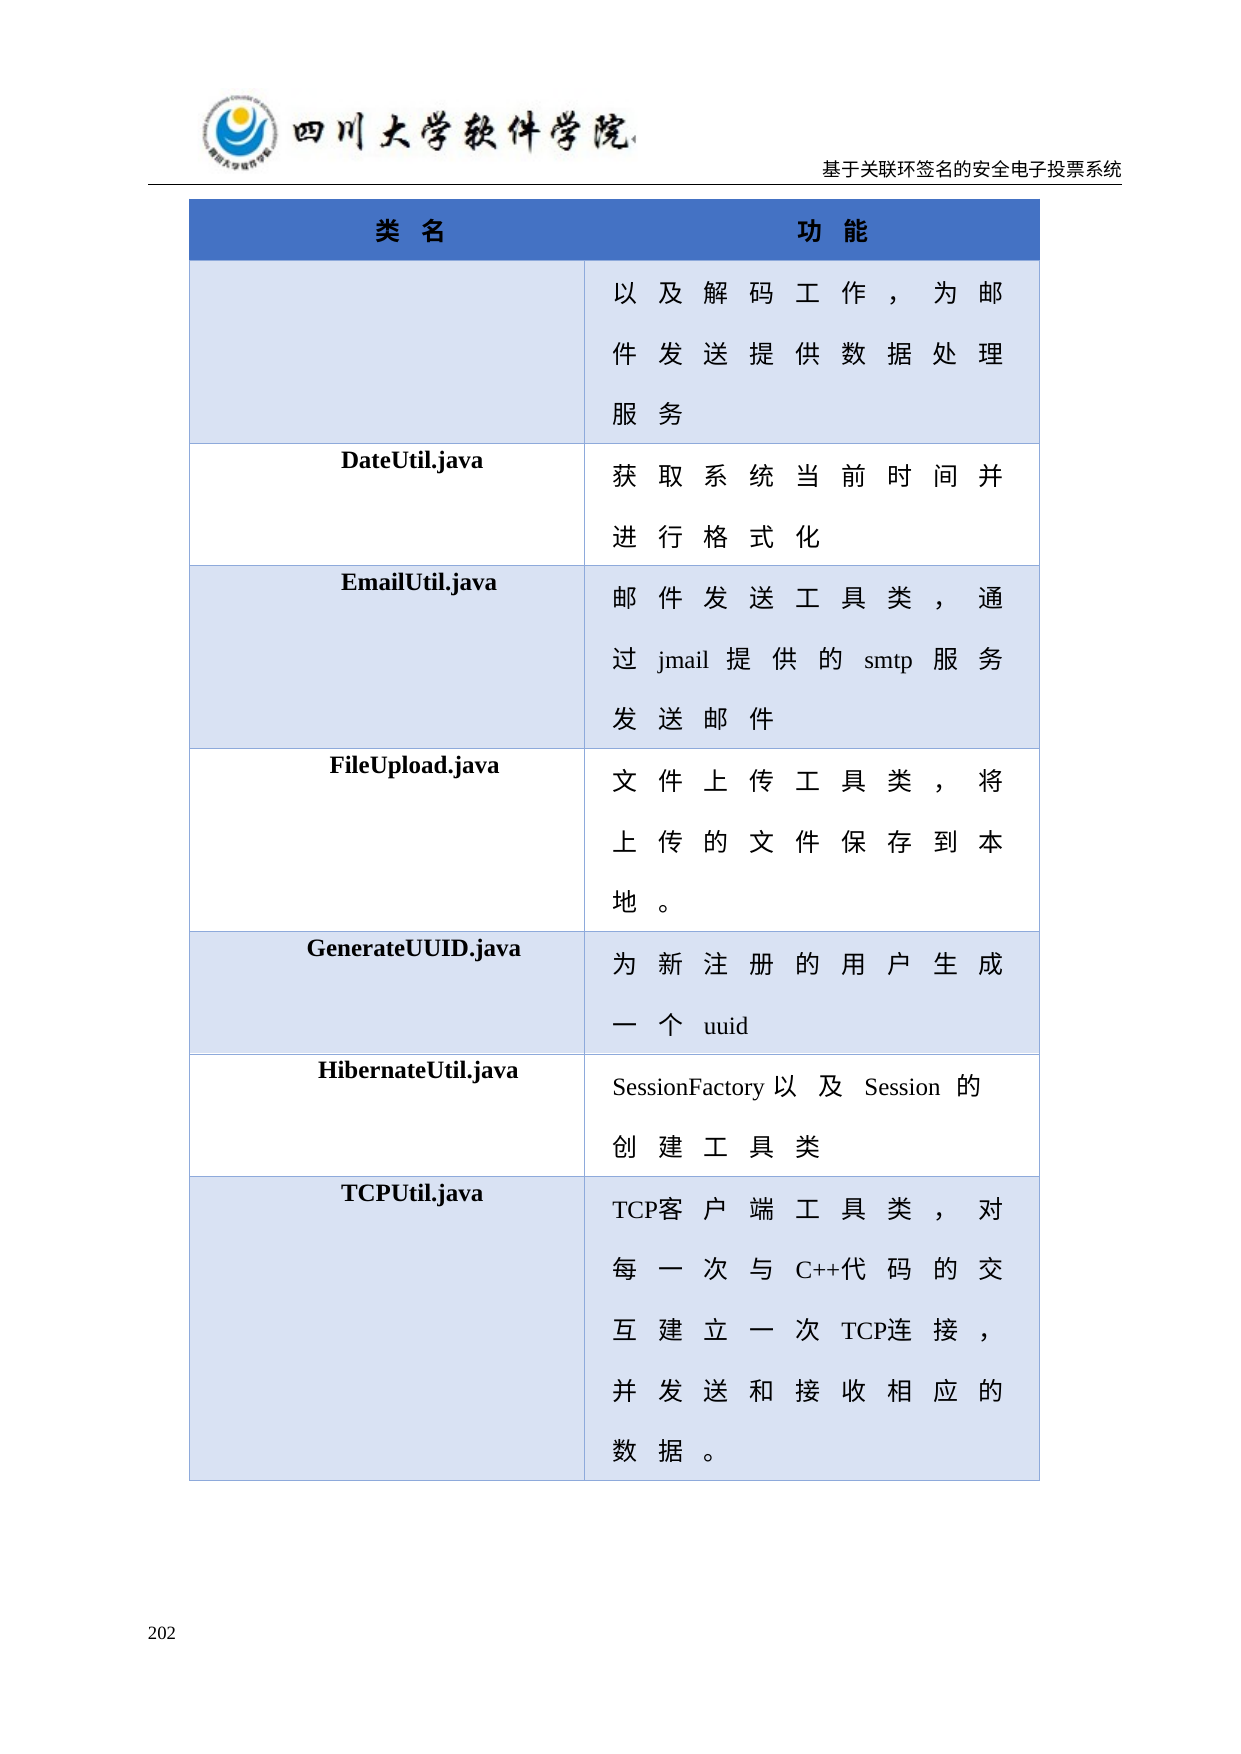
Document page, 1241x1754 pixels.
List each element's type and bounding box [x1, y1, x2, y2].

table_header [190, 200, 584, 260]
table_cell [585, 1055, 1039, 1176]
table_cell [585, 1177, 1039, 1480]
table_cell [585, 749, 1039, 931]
picture [197, 88, 639, 177]
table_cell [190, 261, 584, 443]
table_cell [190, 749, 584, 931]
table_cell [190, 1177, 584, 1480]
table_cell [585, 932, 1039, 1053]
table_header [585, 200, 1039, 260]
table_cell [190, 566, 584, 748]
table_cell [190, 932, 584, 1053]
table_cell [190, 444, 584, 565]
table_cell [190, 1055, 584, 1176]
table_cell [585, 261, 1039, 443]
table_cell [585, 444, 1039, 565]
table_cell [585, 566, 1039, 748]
